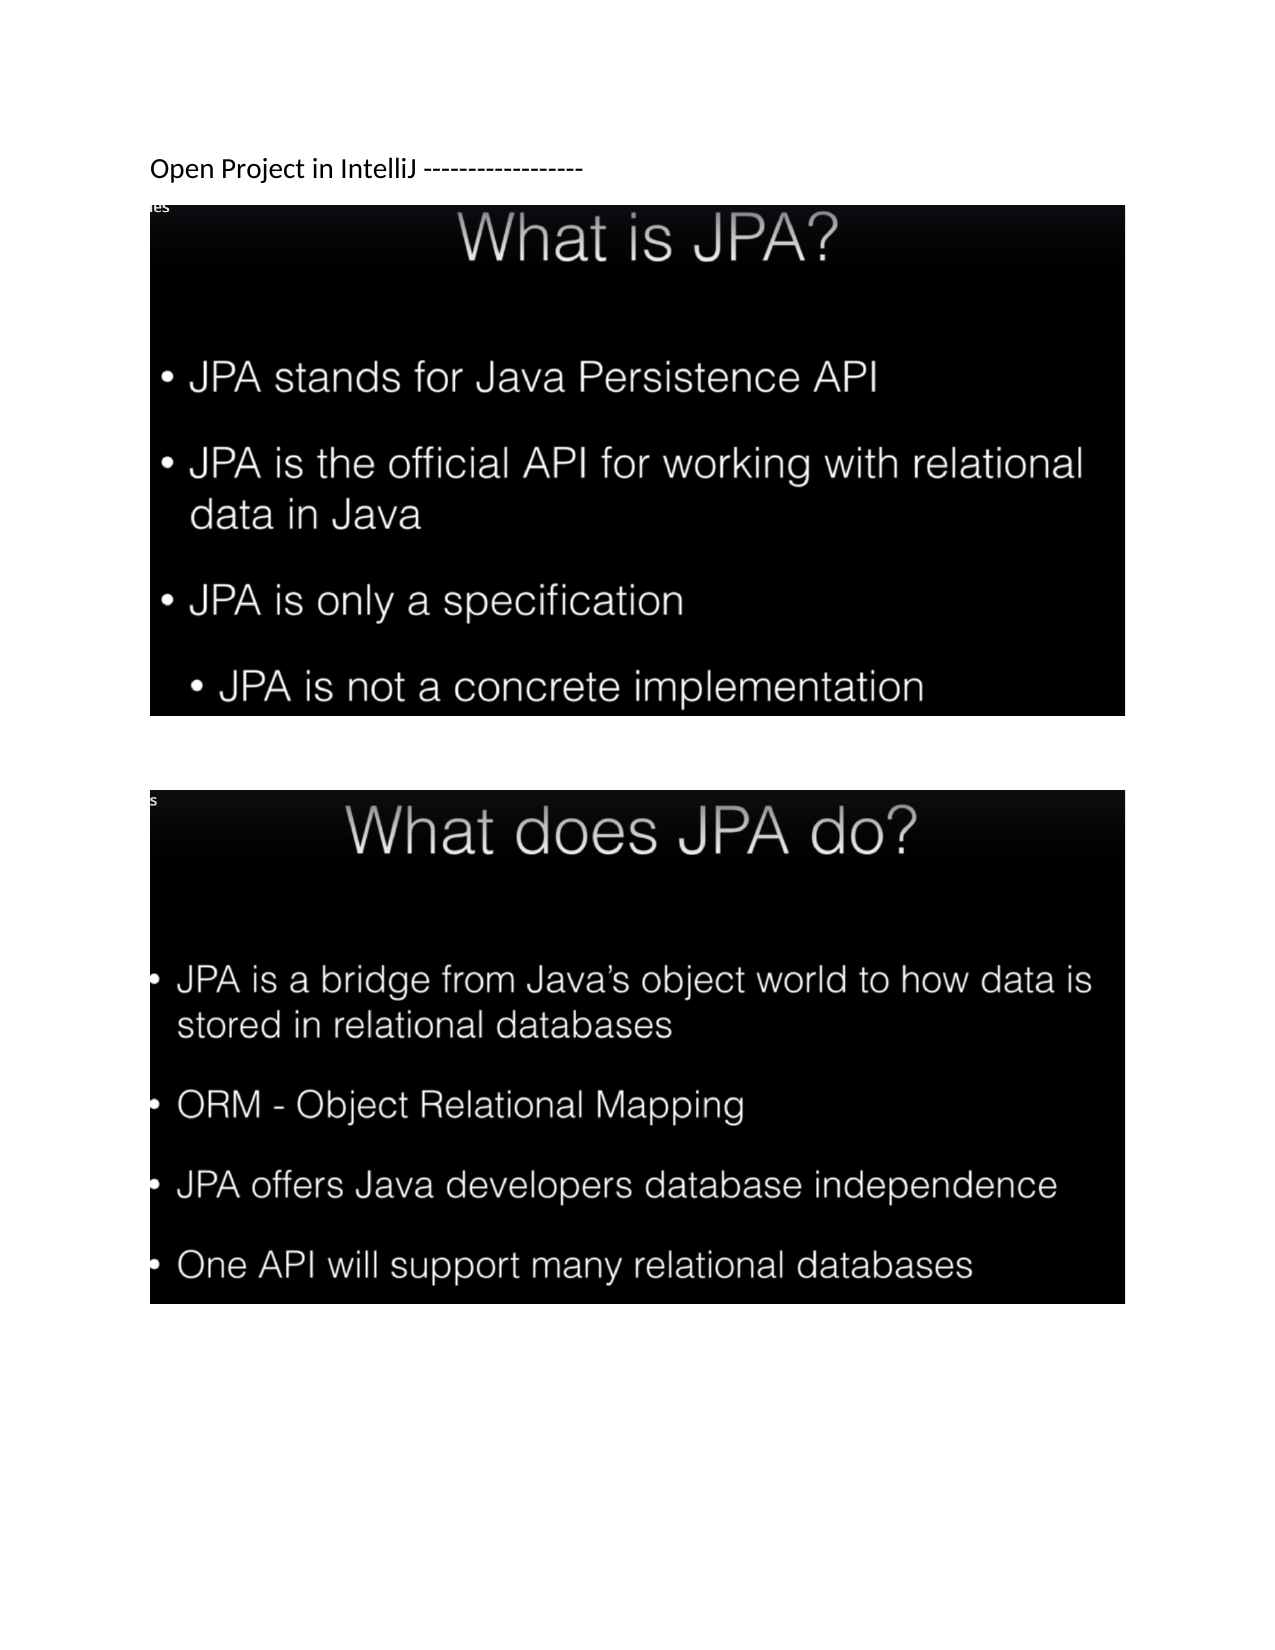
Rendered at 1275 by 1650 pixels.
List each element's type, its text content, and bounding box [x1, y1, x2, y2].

text Open Project in IntelliJ ------------------ [150, 150, 1125, 186]
picture [150, 205, 1125, 716]
picture [150, 790, 1125, 1304]
